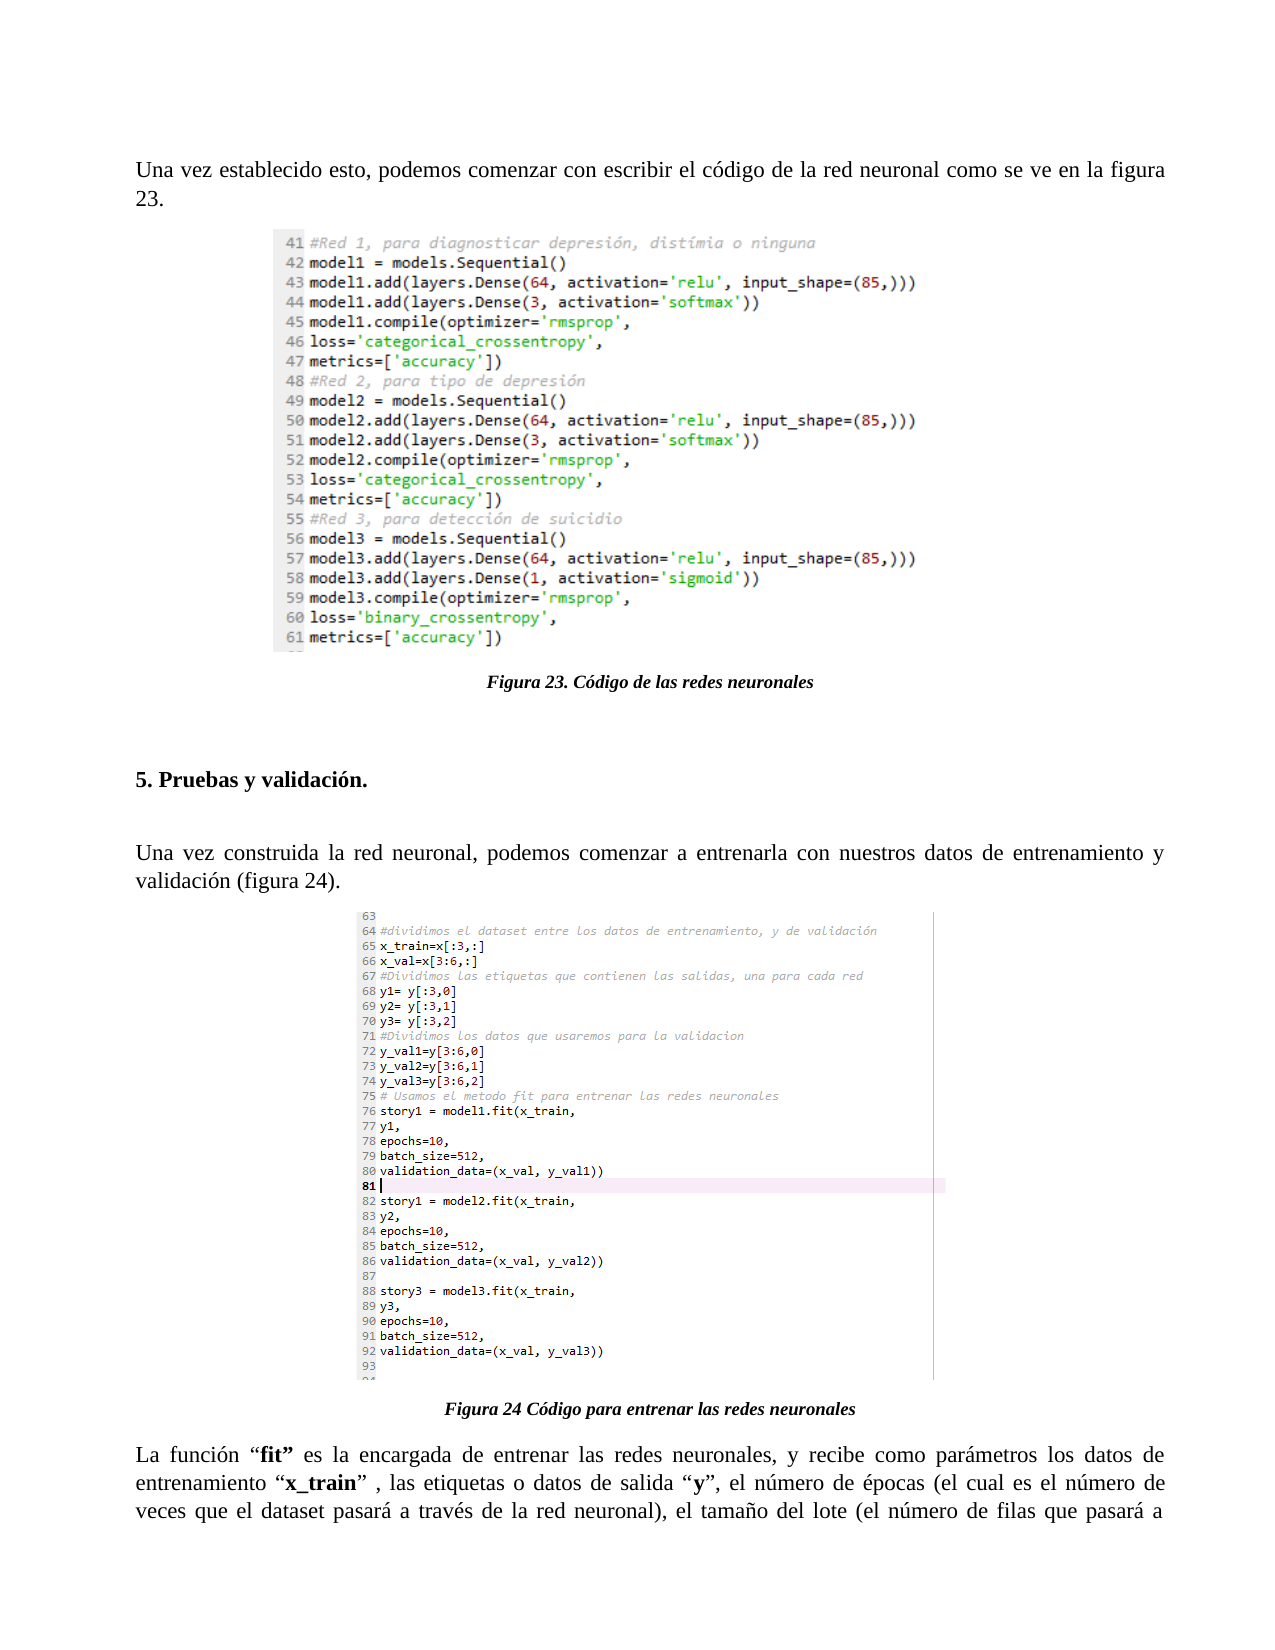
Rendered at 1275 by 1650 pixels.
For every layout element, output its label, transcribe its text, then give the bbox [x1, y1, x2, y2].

text Figura 23. Código de las redes neuronales [135, 671, 1167, 692]
picture [356, 912, 946, 1380]
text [135, 1441, 1167, 1524]
text Una vez construida la red neuronal, podemos comenzar a entrenarla con nuestros datos de entrenamiento y validación (figura 24). [135, 839, 1167, 894]
text Figura 24 Código para entrenar las redes neuronales [135, 1398, 1167, 1420]
subtitle 5. Pruebas y validación. [135, 766, 1167, 792]
text Una vez establecido esto, podemos comenzar con escribir el código de la red neuronal como se ve en la figura 23. [135, 156, 1167, 211]
picture [273, 229, 1029, 652]
